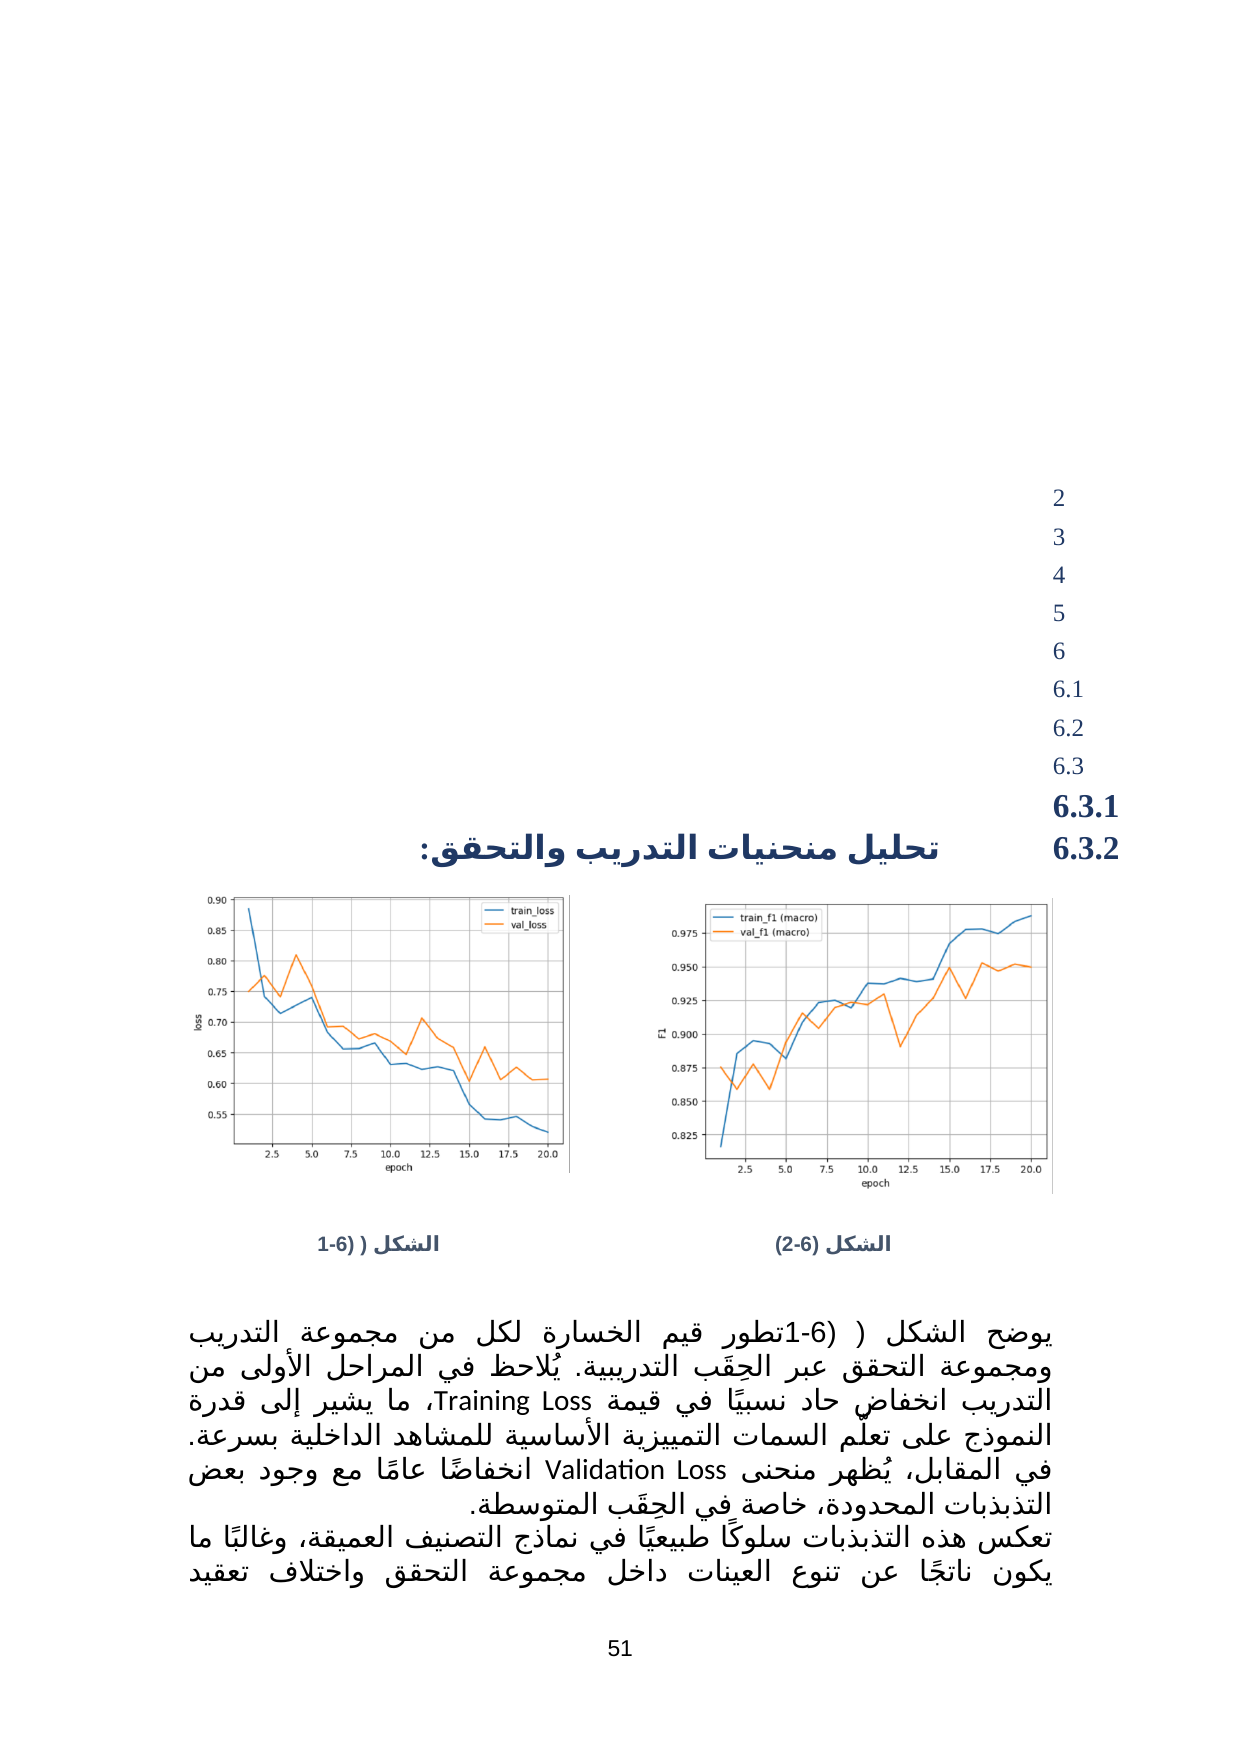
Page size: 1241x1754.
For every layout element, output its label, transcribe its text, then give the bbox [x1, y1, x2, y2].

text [187, 1520, 1053, 1587]
subtitle تحليل منحنيات التدريب والتحقق: [187, 828, 1053, 867]
text يوضح الشكل ( (6-1تطور قيم الخسارة لكل من مجموعة التدريب ومجموعة التحقق عبر الحِقَب التدريبية. يُلاحظ في المراحل الأولى من التدريب انخفاض حاد نسبيًا في قيمة Training Loss، ما يشير إلى قدرة النموذج على تعلّم السمات التمييزية الأساسية للمشاهد الداخلية بسرعة. في المقابل، يُظهر منحنى Validation Loss انخفاضًا عامًا مع وجود بعض التذبذبات المحدودة، خاصة في الحِقَب المتوسطة. [187, 1315, 1053, 1520]
picture [187, 895, 570, 1173]
picture [651, 898, 1053, 1194]
